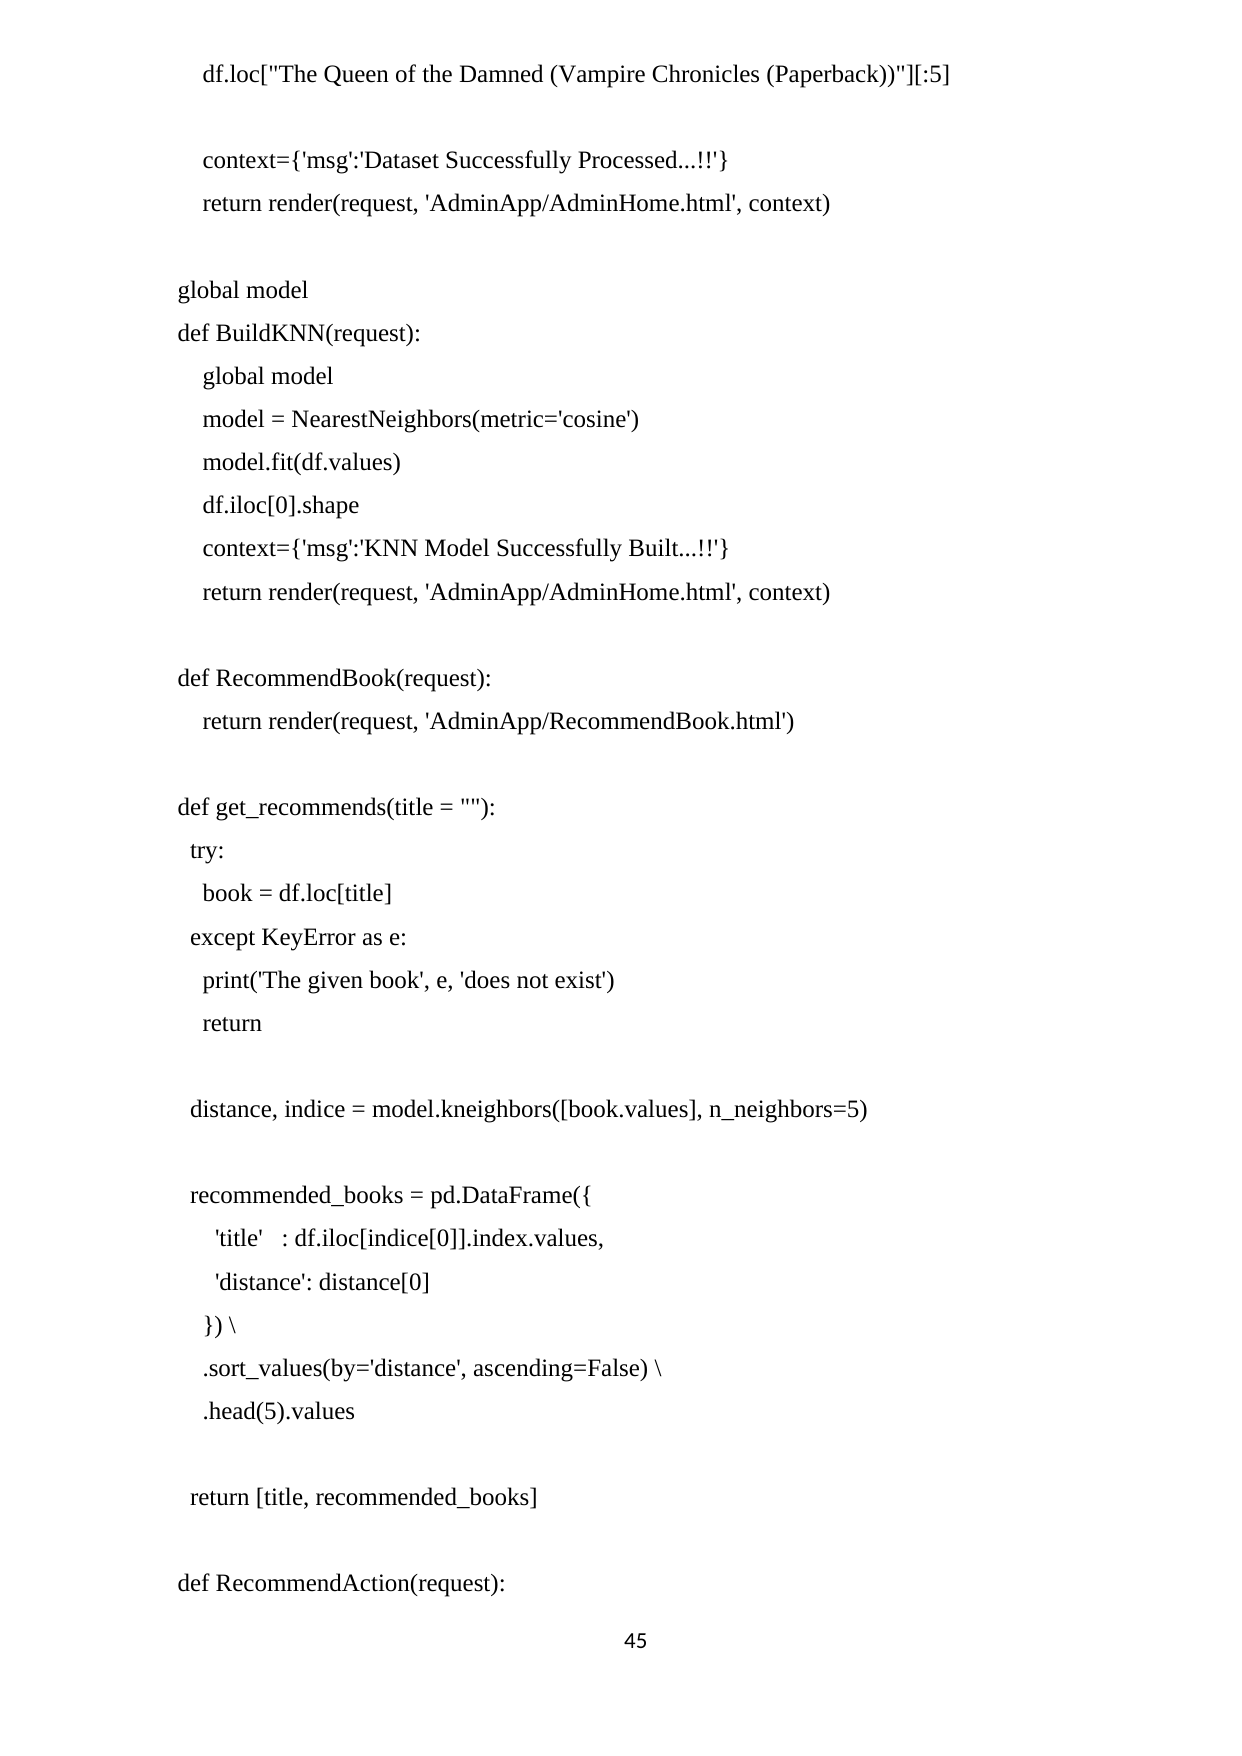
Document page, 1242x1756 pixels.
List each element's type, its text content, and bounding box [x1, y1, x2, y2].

text return render(request, 'AdminApp/RecommendBook.html') [177, 706, 1093, 735]
text return [177, 1008, 1093, 1037]
text context={'msg':'Dataset Successfully Processed...!!'} [177, 145, 1093, 174]
text book = df.loc[title] [177, 878, 1093, 907]
text }) \ [177, 1310, 1093, 1338]
text distance, indice = model.kneighbors([book.values], n_neighbors=5) [177, 1094, 1093, 1123]
text 'distance': distance[0] [177, 1267, 1093, 1295]
text print('The given book', e, 'does not exist') [177, 965, 1093, 993]
text .head(5).values [177, 1396, 1093, 1425]
text except KeyError as e: [177, 922, 1093, 950]
text recommended_books = pd.DataFrame({ [177, 1180, 1093, 1209]
text return [title, recommended_books] [177, 1482, 1093, 1511]
text def RecommendBook(request): [177, 663, 1093, 692]
text df.loc["The Queen of the Damned (Vampire Chronicles (Paperback))"][:5] [177, 59, 1093, 88]
text def BuildKNN(request): [177, 318, 1093, 347]
text 'title' : df.iloc[indice[0]].index.values, [177, 1223, 1093, 1252]
text df.iloc[0].shape [177, 490, 1093, 519]
text context={'msg':'KNN Model Successfully Built...!!'} [177, 533, 1093, 562]
text model = NearestNeighbors(metric='cosine') [177, 404, 1093, 433]
text global model [177, 275, 1093, 303]
text def RecommendAction(request): [177, 1568, 1093, 1597]
text return render(request, 'AdminApp/AdminHome.html', context) [177, 188, 1093, 217]
text try: [177, 835, 1093, 864]
text def get_recommends(title = ""): [177, 792, 1093, 821]
text return render(request, 'AdminApp/AdminHome.html', context) [177, 577, 1093, 605]
text global model [177, 361, 1093, 390]
text .sort_values(by='distance', ascending=False) \ [177, 1353, 1093, 1382]
text model.fit(df.values) [177, 447, 1093, 476]
